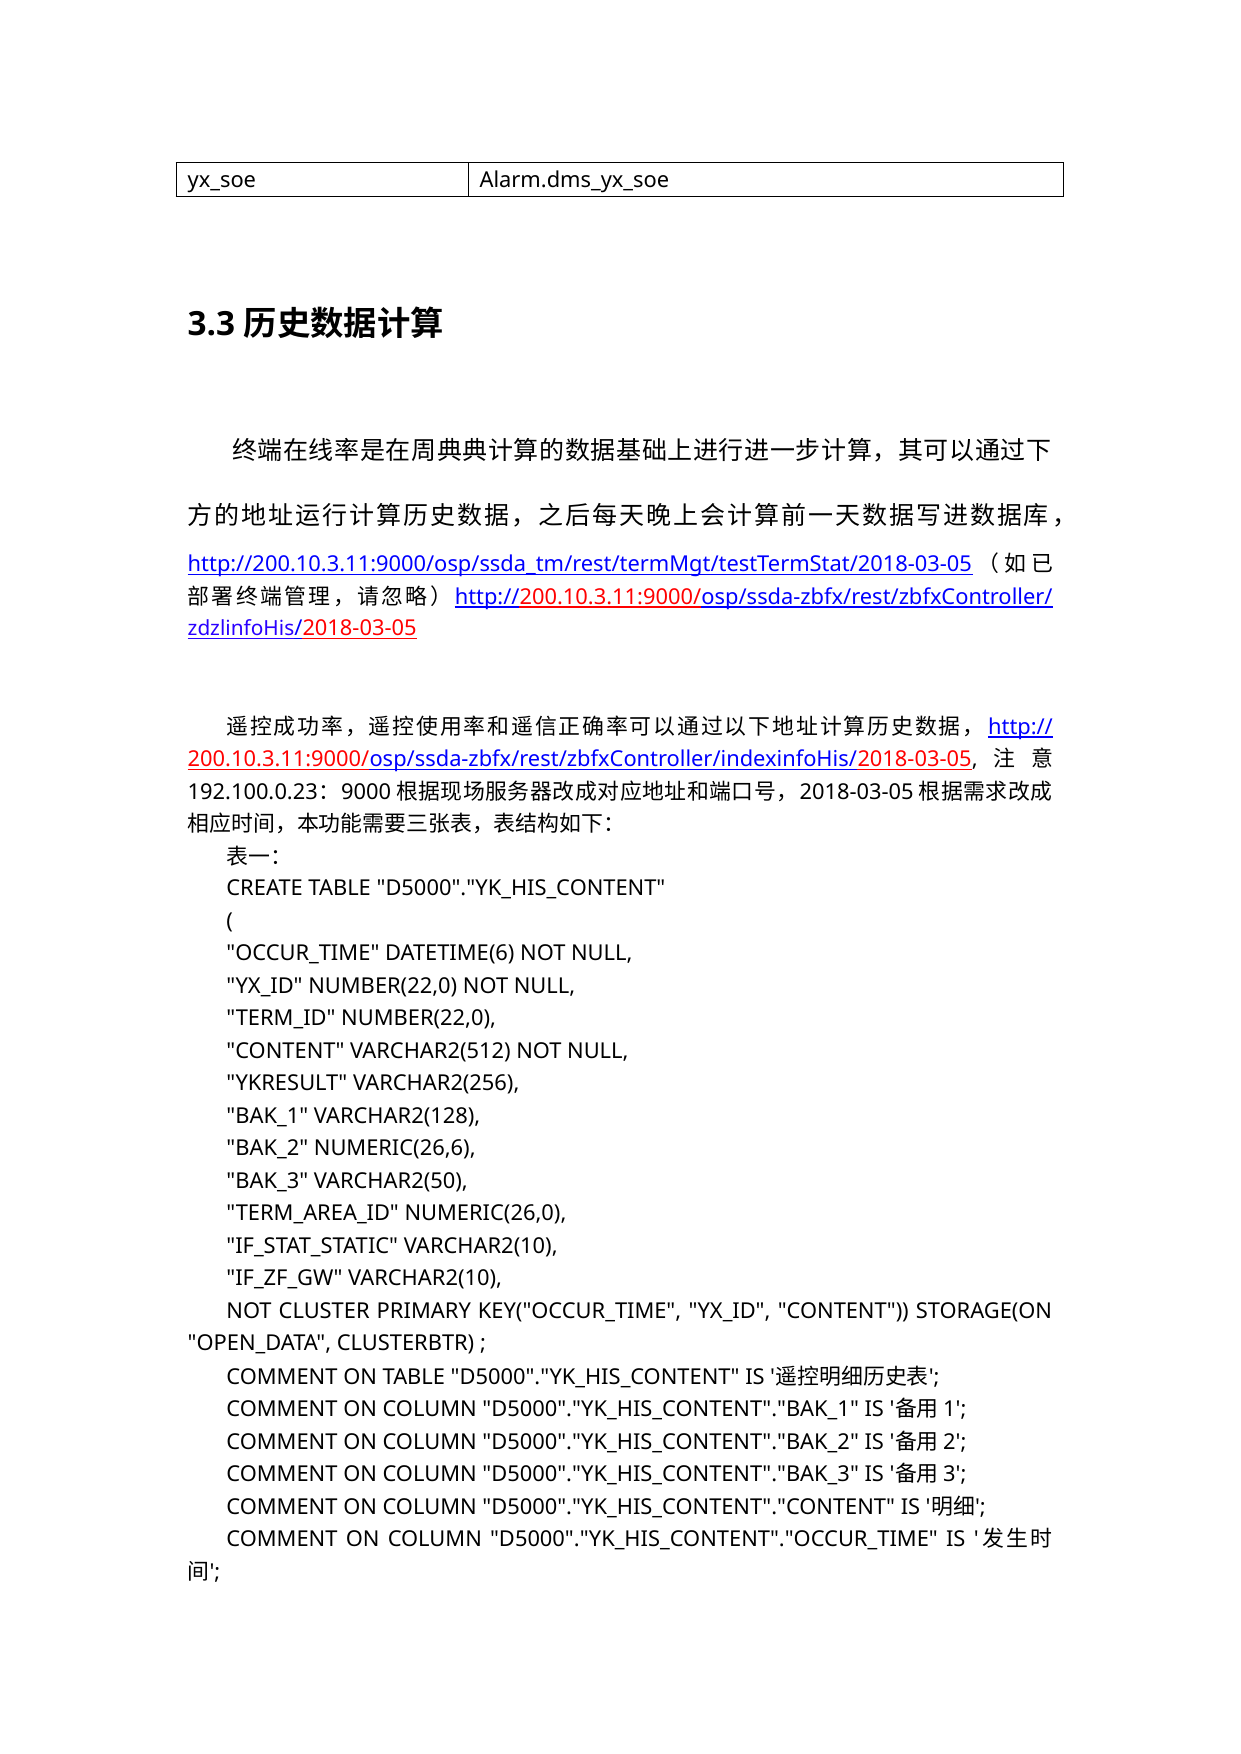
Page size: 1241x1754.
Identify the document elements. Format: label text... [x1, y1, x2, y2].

text "YKRESULT" VARCHAR2(256), [187, 1066, 1053, 1098]
text "BAK_2" NUMERIC(26,6), [187, 1131, 1053, 1163]
text ( [187, 903, 1053, 936]
text 终端在线率是在周典典计算的数据基础上进行进一步计算，其可以通过下方的地址运行计算历史数据，之后每天晚上会计算前一天数据写进数据库，http://200.10.3.11:9000/osp/ssda_tm/rest/termMgt/testTermStat/2018-03-05（如已部署终端管理，请忽略）http://200.10.3.11:9000/osp/ssda-zbfx/rest/zbfxController/zdzlinfoHis/2018-03-05 [187, 416, 1053, 643]
text COMMENT ON COLUMN "D5000"."YK_HIS_CONTENT"."BAK_2" IS '备用2'; [187, 1423, 1053, 1456]
text "BAK_3" VARCHAR2(50), [187, 1163, 1053, 1196]
table_cell Alarm.dms_yx_soe [469, 163, 1063, 196]
text "TERM_ID" NUMBER(22,0), [187, 1001, 1053, 1033]
text "IF_ZF_GW" VARCHAR2(10), [187, 1261, 1053, 1293]
text "IF_STAT_STATIC" VARCHAR2(10), [187, 1228, 1053, 1261]
text CREATE TABLE "D5000"."YK_HIS_CONTENT" [187, 871, 1053, 903]
text "CONTENT" VARCHAR2(512) NOT NULL, [187, 1033, 1053, 1066]
text COMMENT ON COLUMN "D5000"."YK_HIS_CONTENT"."CONTENT" IS '明细'; [187, 1488, 1053, 1521]
text 遥控成功率，遥控使用率和遥信正确率可以通过以下地址计算历史数据，http://200.10.3.11:9000/osp/ssda-zbfx/rest/zbfxController/indexinfoHis/2018-03-05,注意192.100.0.23：9000根据现场服务器改成对应地址和端口号，2018-03-05根据需求改成相应时间，本功能需要三张表，表结构如下： [187, 708, 1053, 838]
text NOT CLUSTER PRIMARY KEY("OCCUR_TIME", "YX_ID", "CONTENT")) STORAGE(ON "OPEN_DATA", CLUSTERBTR) ; [187, 1293, 1053, 1358]
text COMMENT ON COLUMN "D5000"."YK_HIS_CONTENT"."OCCUR_TIME" IS '发生时间'; [187, 1521, 1053, 1586]
text "TERM_AREA_ID" NUMERIC(26,0), [187, 1196, 1053, 1228]
table_cell yx_soe [177, 163, 468, 196]
text 表一： [187, 838, 1053, 871]
text COMMENT ON COLUMN "D5000"."YK_HIS_CONTENT"."BAK_3" IS '备用3'; [187, 1456, 1053, 1488]
text "BAK_1" VARCHAR2(128), [187, 1098, 1053, 1131]
text "YX_ID" NUMBER(22,0) NOT NULL, [187, 968, 1053, 1001]
text COMMENT ON COLUMN "D5000"."YK_HIS_CONTENT"."BAK_1" IS '备用1'; [187, 1391, 1053, 1423]
subtitle 3.3 历史数据计算 [187, 289, 1053, 354]
text "OCCUR_TIME" DATETIME(6) NOT NULL, [187, 936, 1053, 968]
text COMMENT ON TABLE "D5000"."YK_HIS_CONTENT" IS '遥控明细历史表'; [187, 1358, 1053, 1391]
